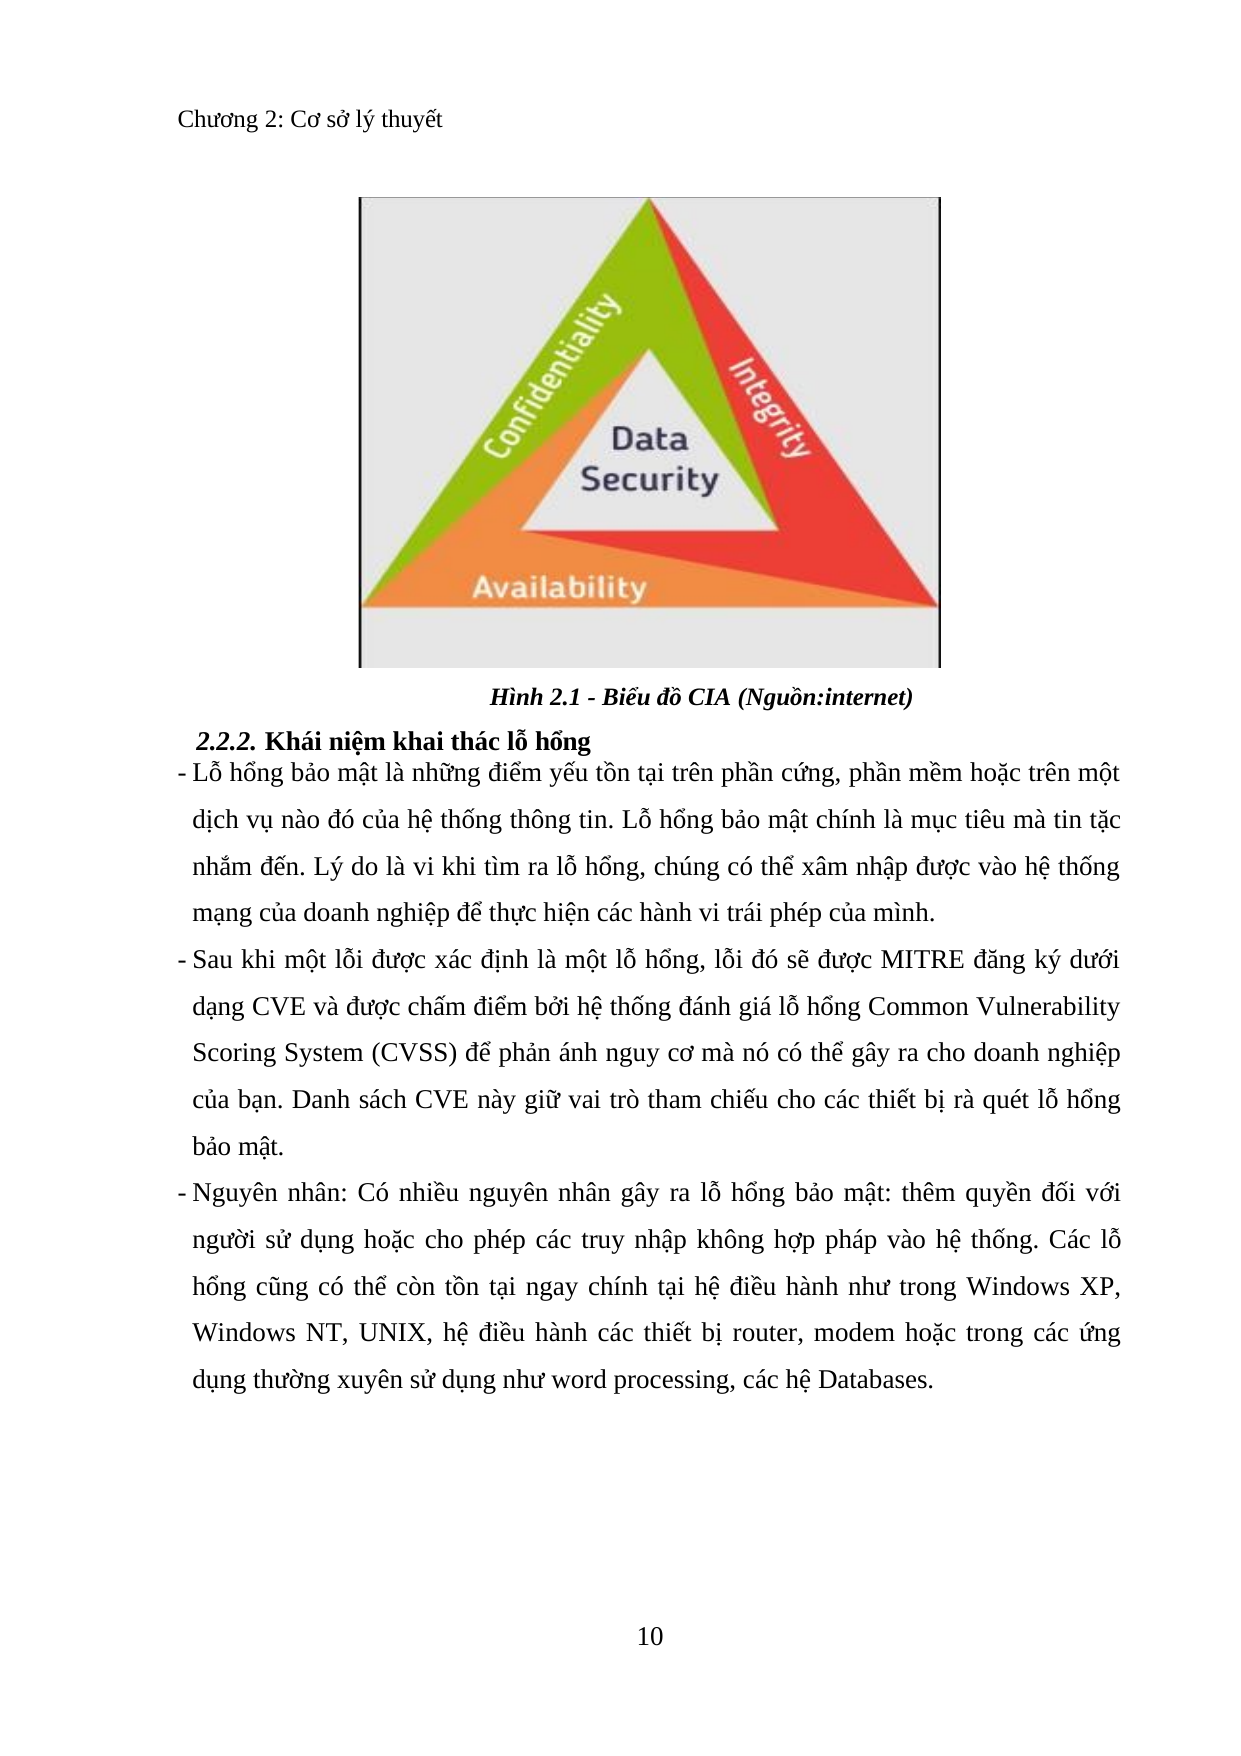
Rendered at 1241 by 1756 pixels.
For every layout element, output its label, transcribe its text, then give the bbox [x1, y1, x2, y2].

list Lỗ hổng bảo mật là những điểm yếu tồn tại trên phần cứng, phần mềm hoặc trên một dịch vụ nào đó của hệ thống thông tin. Lỗ hổng bảo mật chính là mục tiêu mà tin tặc nhắm đến. Lý do là vi khi tìm ra lỗ hổng, chúng có thể xâm nhập được vào hệ thống mạng của doanh nghiệp để thực hiện các hành vi trái phép của mình. [177, 756, 1122, 928]
text Hình 2.1 - Biểu đồ CIA (Nguồn:internet) [489, 186, 1122, 711]
list Sau khi một lỗi được xác định là một lỗ hổng, lỗi đó sẽ được MITRE đăng ký dưới dạng CVE và được chấm điểm bởi hệ thống đánh giá lỗ hổng Common Vulnerability Scoring System (CVSS) để phản ánh nguy cơ mà nó có thể gây ra cho doanh nghiệp của bạn. Danh sách CVE này giữ vai trò tham chiếu cho các thiết bị rà quét lỗ hổng bảo mật. [177, 943, 1122, 1161]
picture [358, 197, 489, 668]
list Nguyên nhân: Có nhiều nguyên nhân gây ra lỗ hổng bảo mật: thêm quyền đối với người sử dụng hoặc cho phép các truy nhập không hợp pháp vào hệ thống. Các lỗ hổng cũng có thể còn tồn tại ngay chính tại hệ điều hành như trong Windows XP, Windows NT, UNIX, hệ điều hành các thiết bị router, modem hoặc trong các ứng dụng thường xuyên sử dụng như word processing, các hệ Databases. [177, 1176, 1122, 1394]
subtitle Khái niệm khai thác lỗ hổng [196, 725, 1122, 756]
